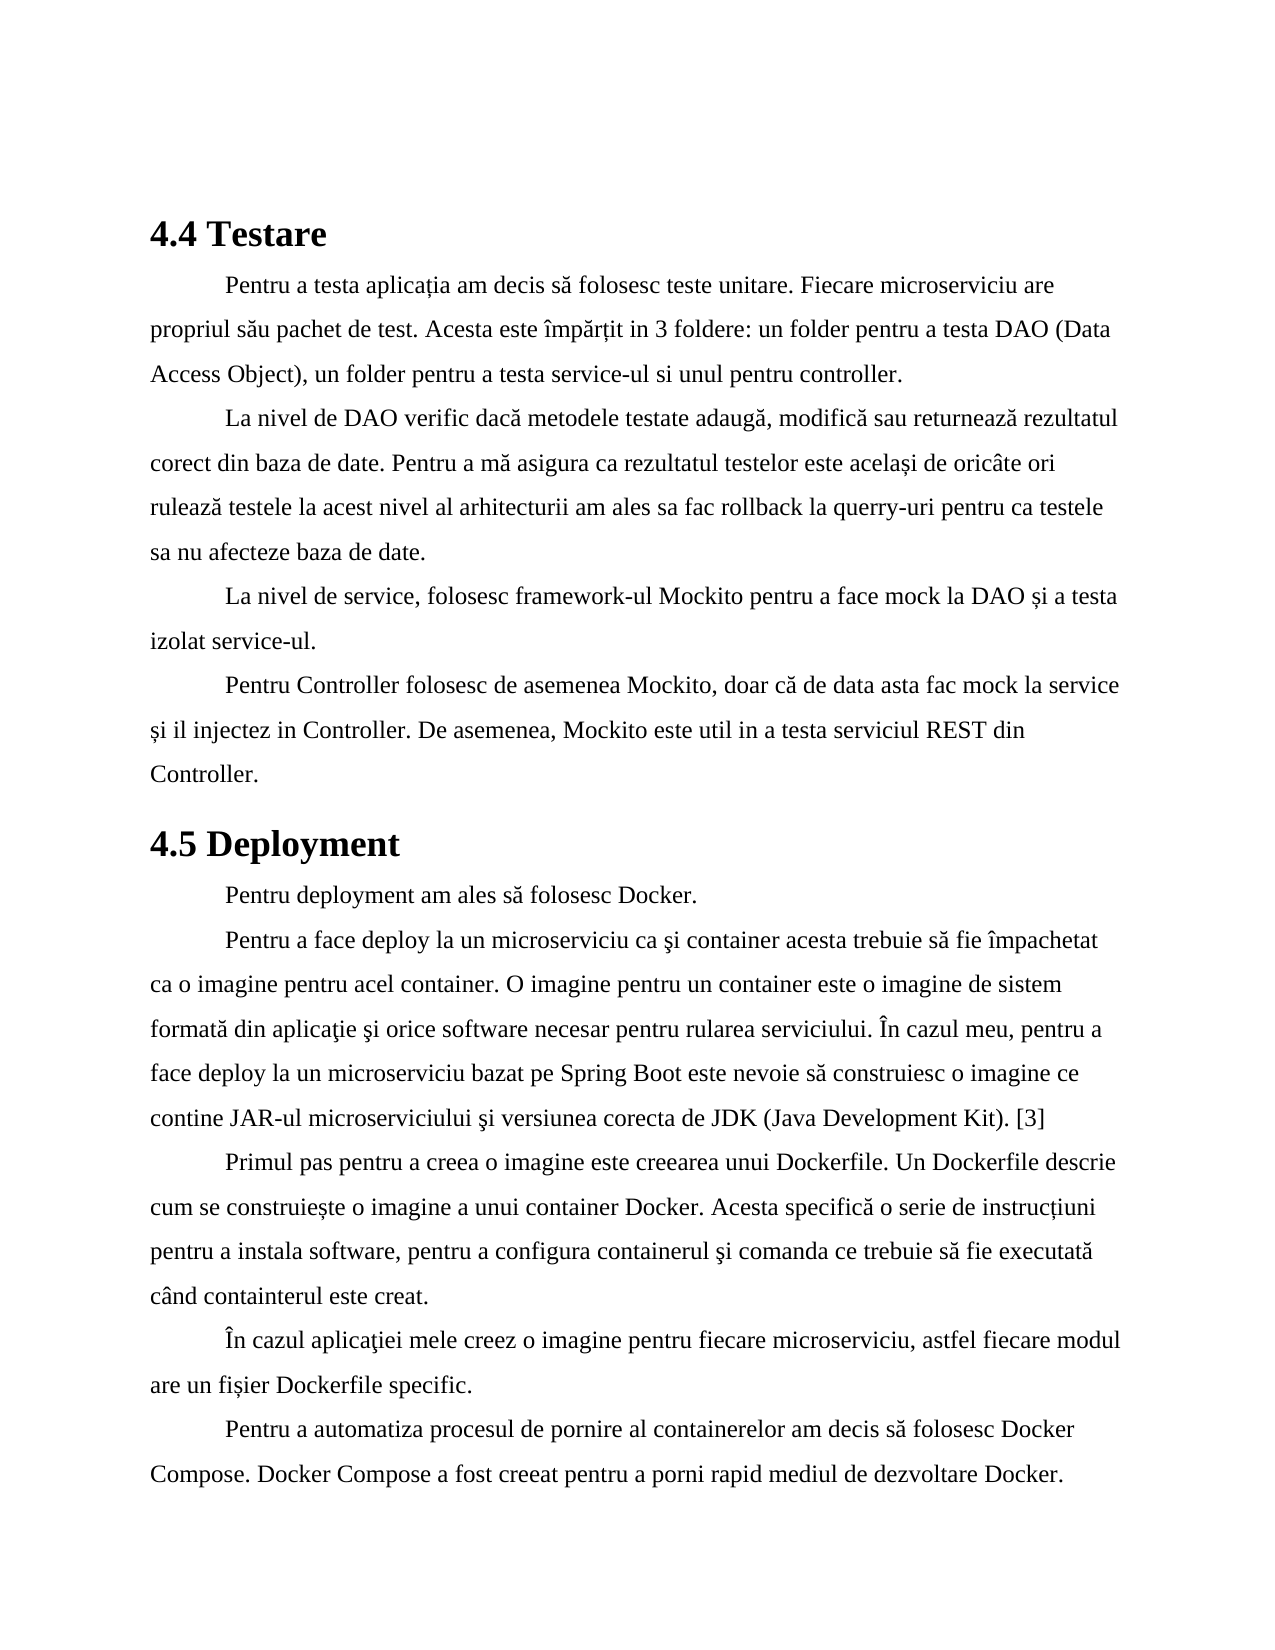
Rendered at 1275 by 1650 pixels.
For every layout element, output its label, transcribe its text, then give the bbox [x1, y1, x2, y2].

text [150, 822, 1125, 1487]
text 4.4 Testare Pentru a testa aplicația am decis să folosesc teste unitare. Fiecare microserviciu are propriul său pachet de test. Acesta este împărțit in 3 foldere: un folder pentru a testa DAO (Data Access Object), un folder pentru a testa service-ul si unul pentru controller. La nivel de DAO verific dacă metodele testate adaugă, modifică sau returnează rezultatul corect din baza de date. Pentru a mă asigura ca rezultatul testelor este același de oricâte ori rulează testele la acest nivel al arhitecturii am ales sa fac rollback la querry-uri pentru ca testele sa nu afecteze baza de date. La nivel de service, folosesc framework-ul Mockito pentru a face mock la DAO și a testa izolat service-ul. Pentru Controller folosesc de asemenea Mockito, doar că de data asta fac mock la service și il injectez in Controller. De asemenea, Mockito este util in a testa serviciul REST din Controller. [150, 211, 1125, 788]
